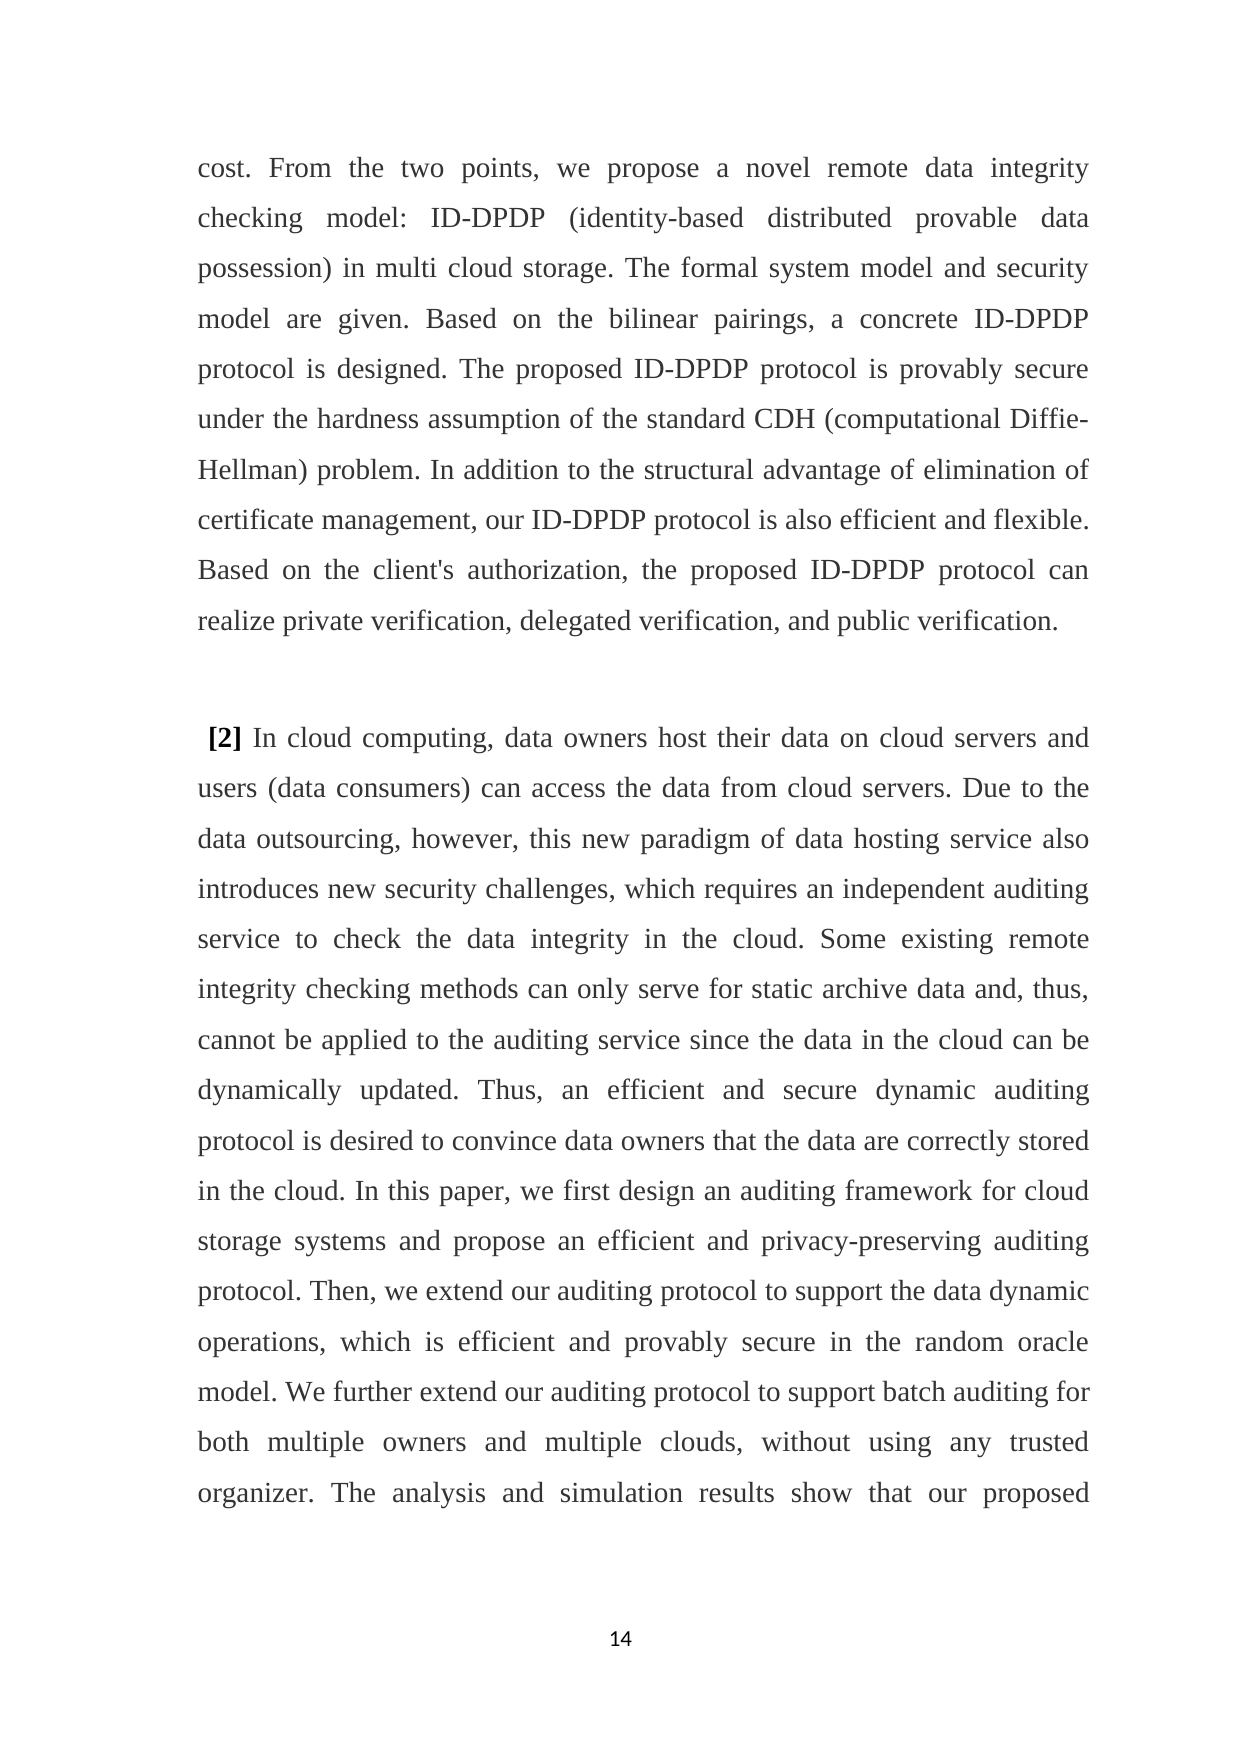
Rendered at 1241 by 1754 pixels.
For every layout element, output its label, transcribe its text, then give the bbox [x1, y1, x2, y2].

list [197, 150, 1090, 636]
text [197, 1432, 1090, 1508]
